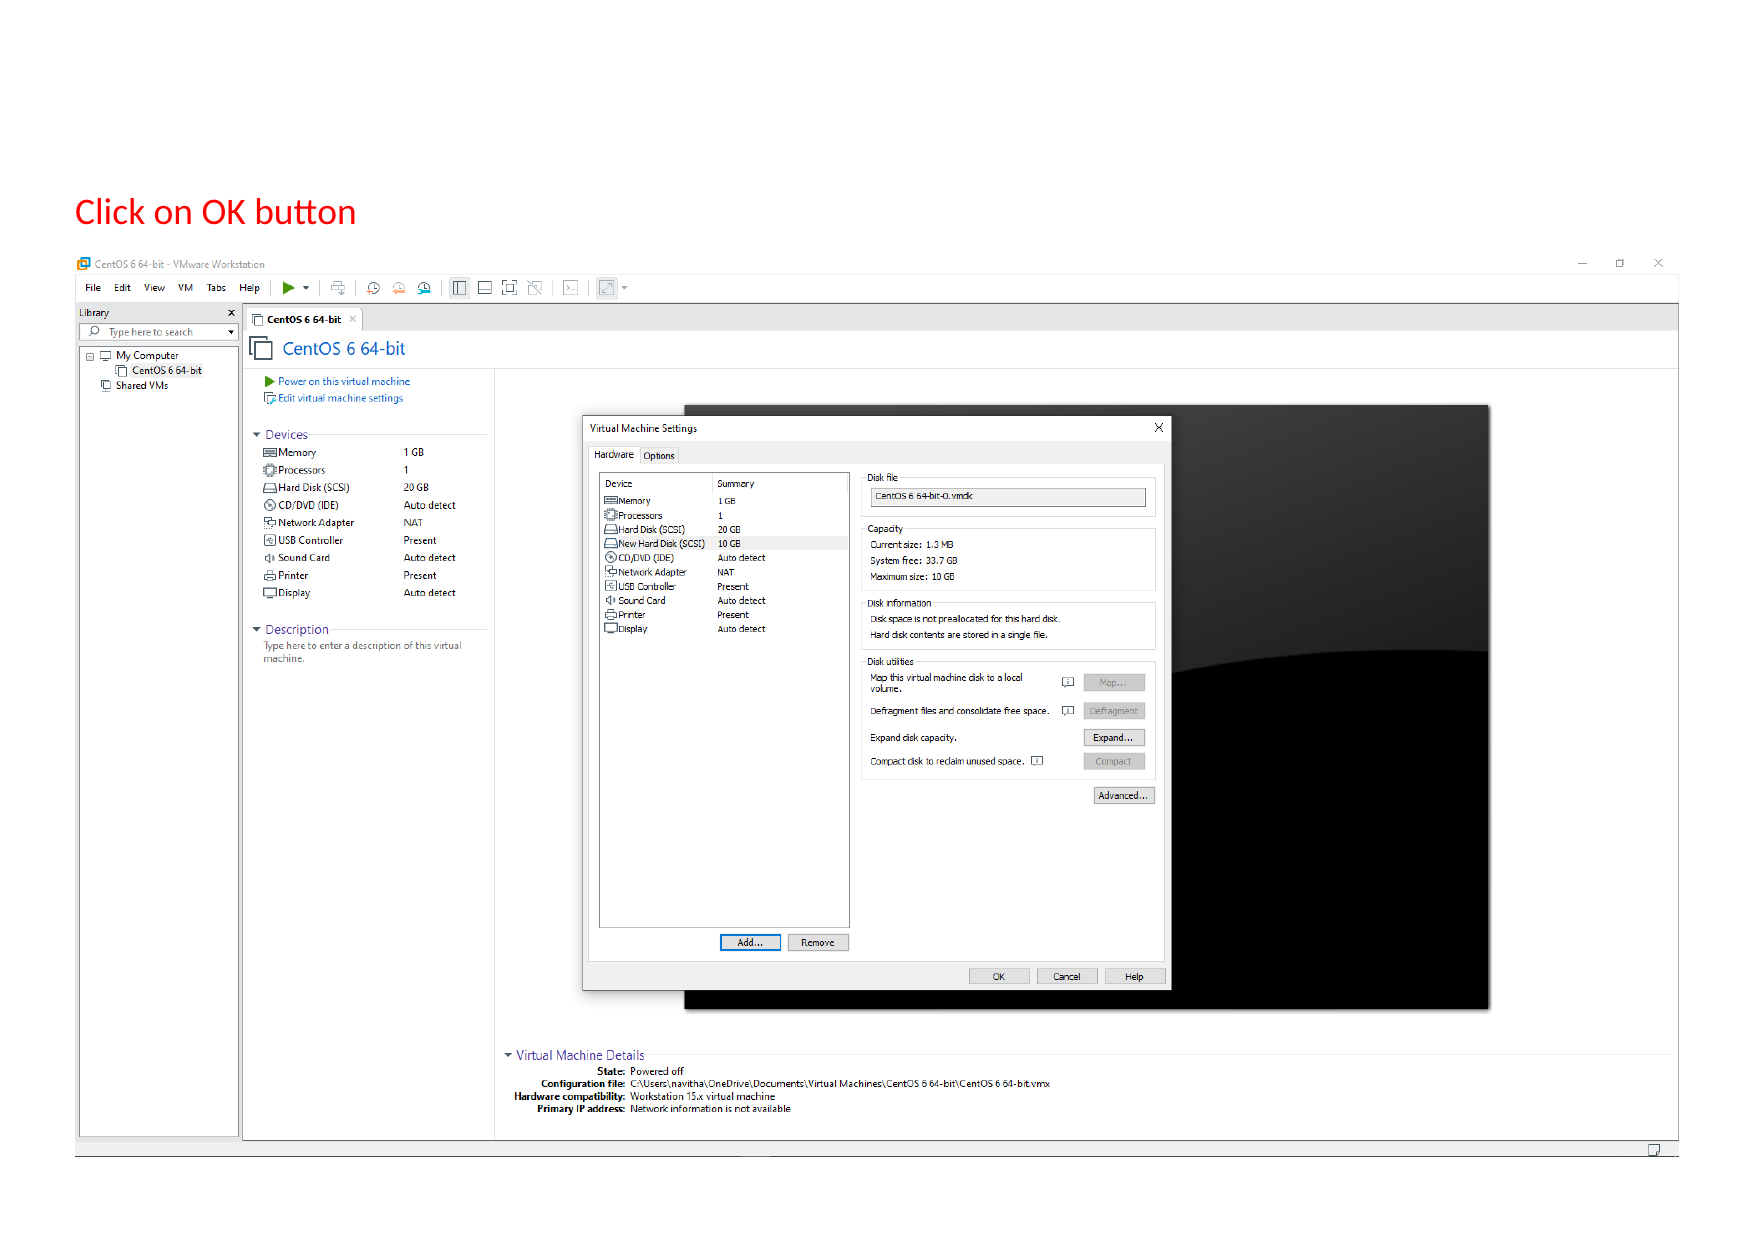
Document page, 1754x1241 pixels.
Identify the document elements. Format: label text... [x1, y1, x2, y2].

picture [75, 254, 1679, 1157]
text Click on OK button [75, 188, 1679, 234]
